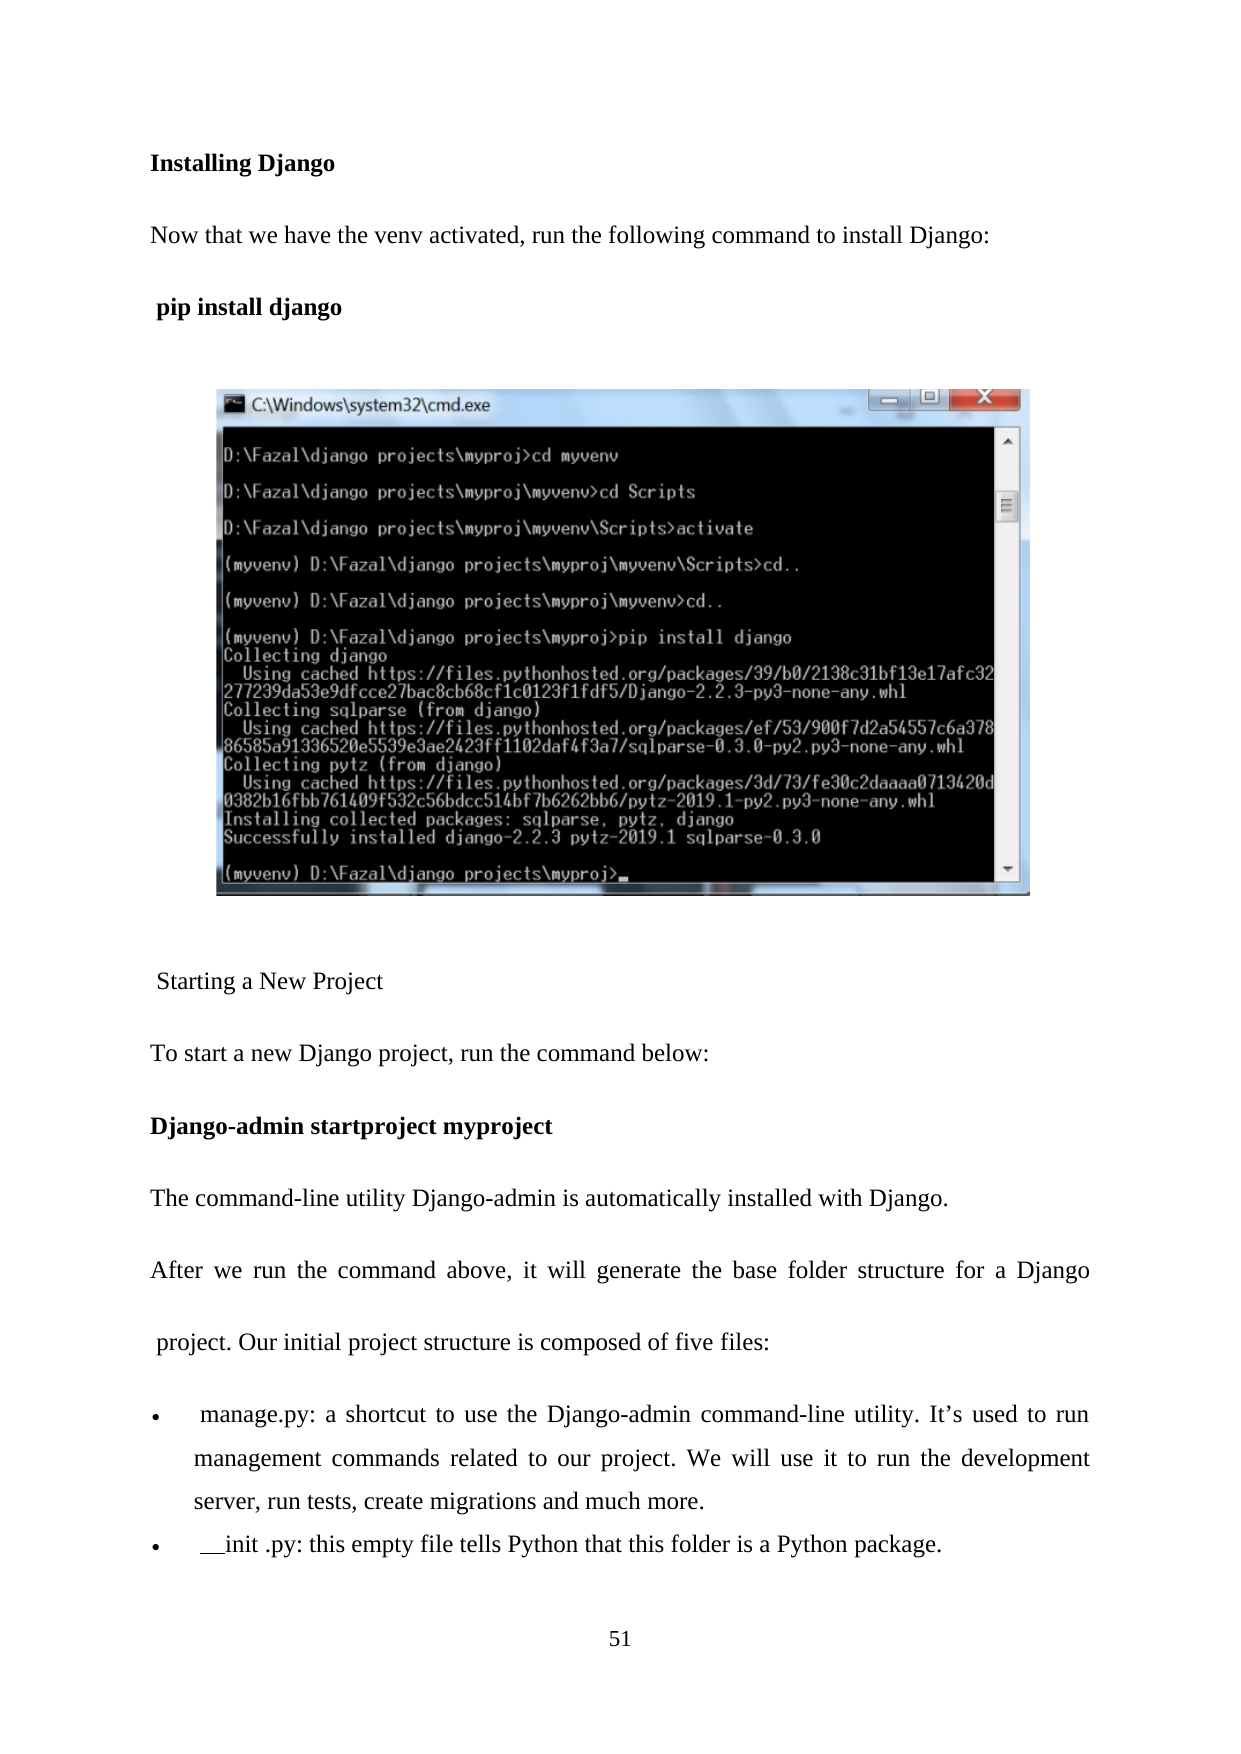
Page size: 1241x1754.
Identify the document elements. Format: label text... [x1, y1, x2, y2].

text The command-line utility Django-admin is automatically installed with Django. [150, 1183, 1123, 1212]
subtitle pip install django [156, 292, 1123, 321]
subtitle Django-admin startproject myproject [150, 1111, 1123, 1139]
text After we run the command above, it will generate the base folder structure for a Django project. Our initial project structure is composed of five files: [150, 1255, 1090, 1356]
text Now that we have the venv activated, run the following command to install Django: [150, 220, 1123, 249]
text Starting a New Project [156, 966, 1123, 995]
list manage.py: a shortcut to use the Django-admin command-line utility. It’s used to run management commands related to our project. We will use it to run the development server, run tests, create migrations and much more. [150, 1399, 1091, 1514]
subtitle Installing Django [150, 148, 1123, 177]
list init .py: this empty file tells Python that this folder is a Python package. [150, 1529, 1123, 1558]
text To start a new Django project, run the command below: [150, 1038, 1123, 1067]
picture [216, 389, 1030, 896]
